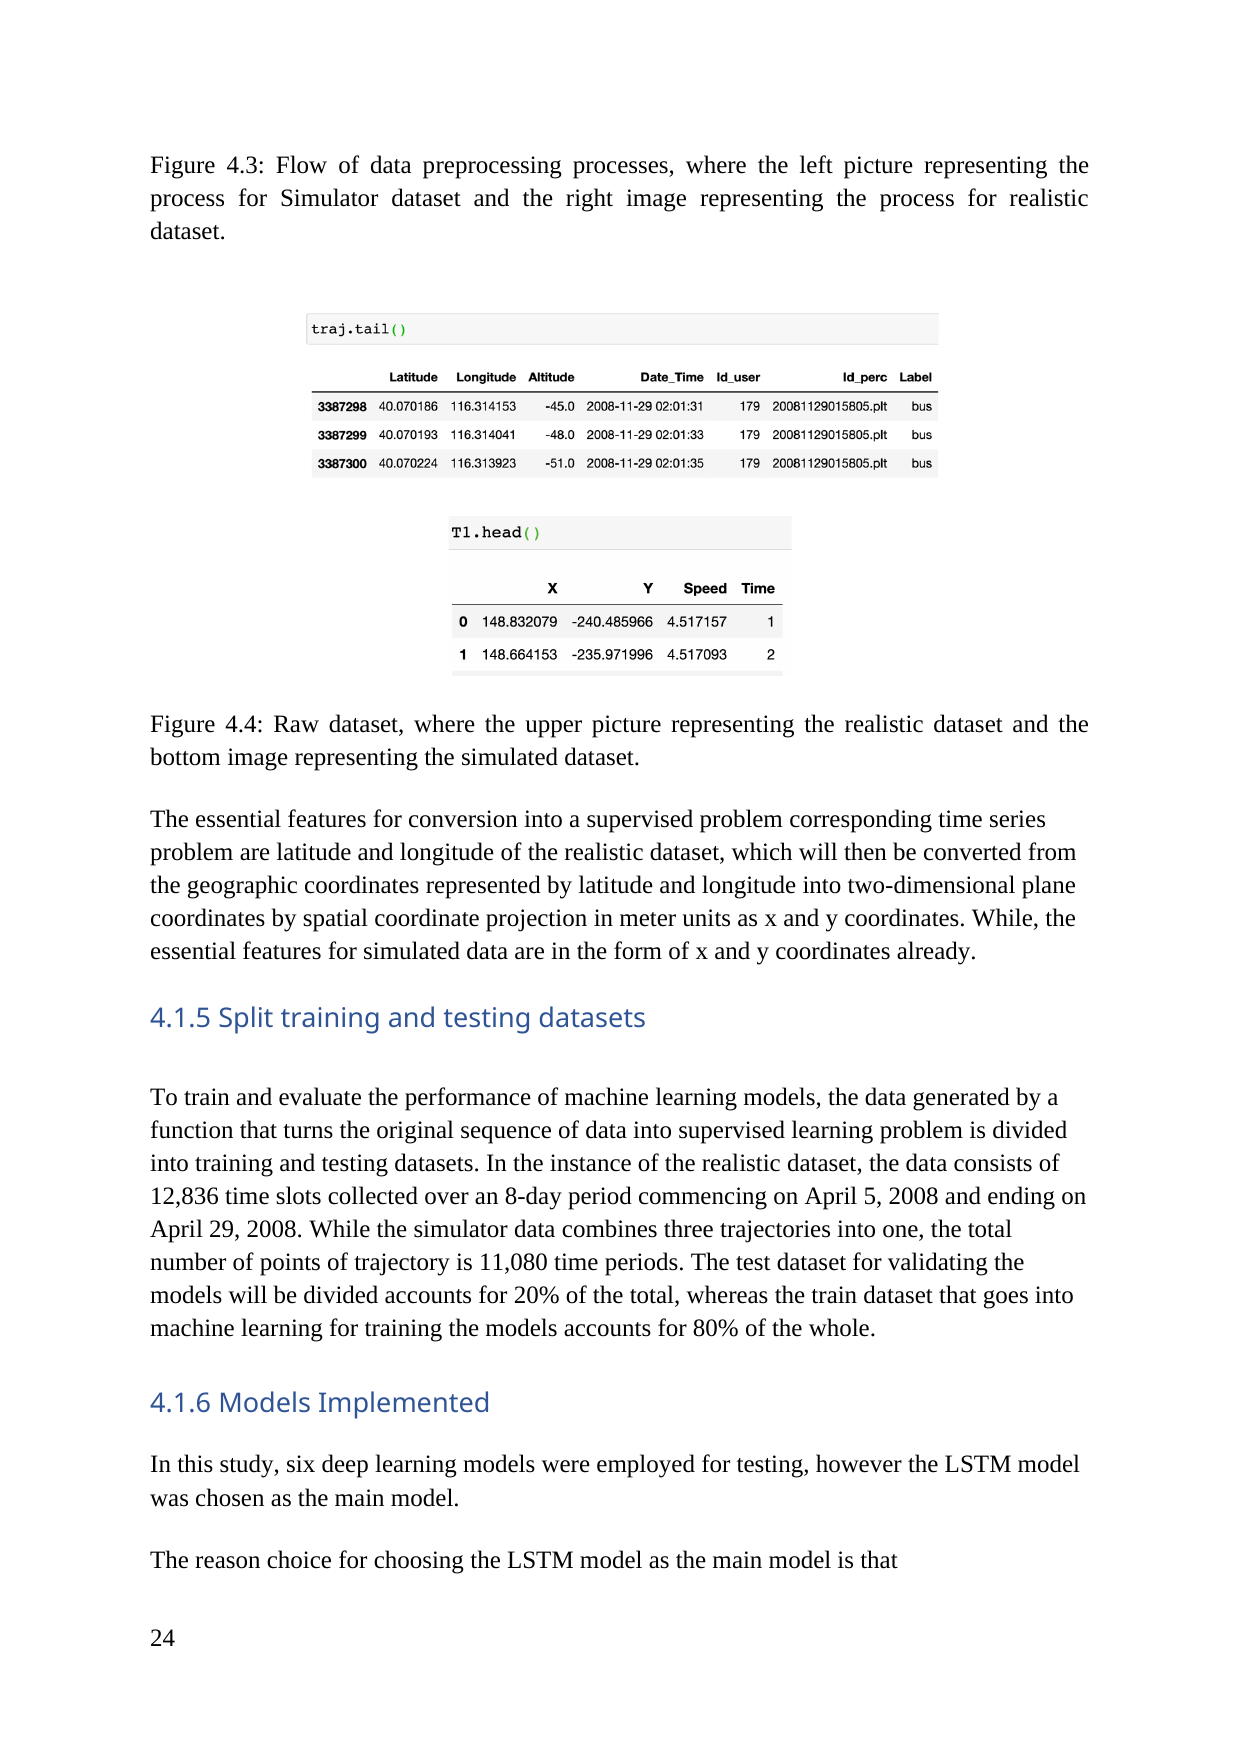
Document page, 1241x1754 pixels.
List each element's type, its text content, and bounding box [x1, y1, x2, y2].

text The essential features for conversion into a supervised problem corresponding time series problem are latitude and longitude of the realistic dataset, which will then be converted from the geographic coordinates represented by latitude and longitude into two-dimensional plane coordinates by spatial coordinate projection in meter units as x and y coordinates. While, the essential features for simulated data are in the form of x and y coordinates already. [150, 804, 1090, 965]
picture [448, 516, 792, 676]
picture [301, 311, 939, 484]
text To train and evaluate the performance of machine learning models, the data generated by a function that turns the original sequence of data into supervised learning problem is divided into training and testing datasets. In the instance of the realistic dataset, the data consists of 12,836 time slots collected over an 8-day period commencing on April 5, 2008 and ending on April 29, 2008. While the simulator data combines three trajectories into one, the total number of points of trajectory is 11,080 time periods. The test dataset for validating the models will be divided accounts for 20% of the total, whereas the train dataset that goes into machine learning for training the models accounts for 80% of the whole. [150, 1082, 1090, 1342]
text Figure 4.4: Raw dataset, where the upper picture representing the realistic dataset and the bottom image representing the simulated dataset. [150, 709, 1090, 771]
text Figure 4.3: Flow of data preprocessing processes, where the left picture representing the process for Simulator dataset and the right image representing the process for realistic dataset. [150, 150, 1090, 245]
text In this study, six deep learning models were employed for testing, however the LSTM model was chosen as the main model. [150, 1449, 1090, 1511]
text The reason choice for choosing the LSTM model as the main model is that [150, 1545, 1090, 1573]
subtitle 4.1.5 Split training and testing datasets [150, 998, 1090, 1035]
subtitle 4.1.6 Models Implemented [150, 1383, 1090, 1420]
